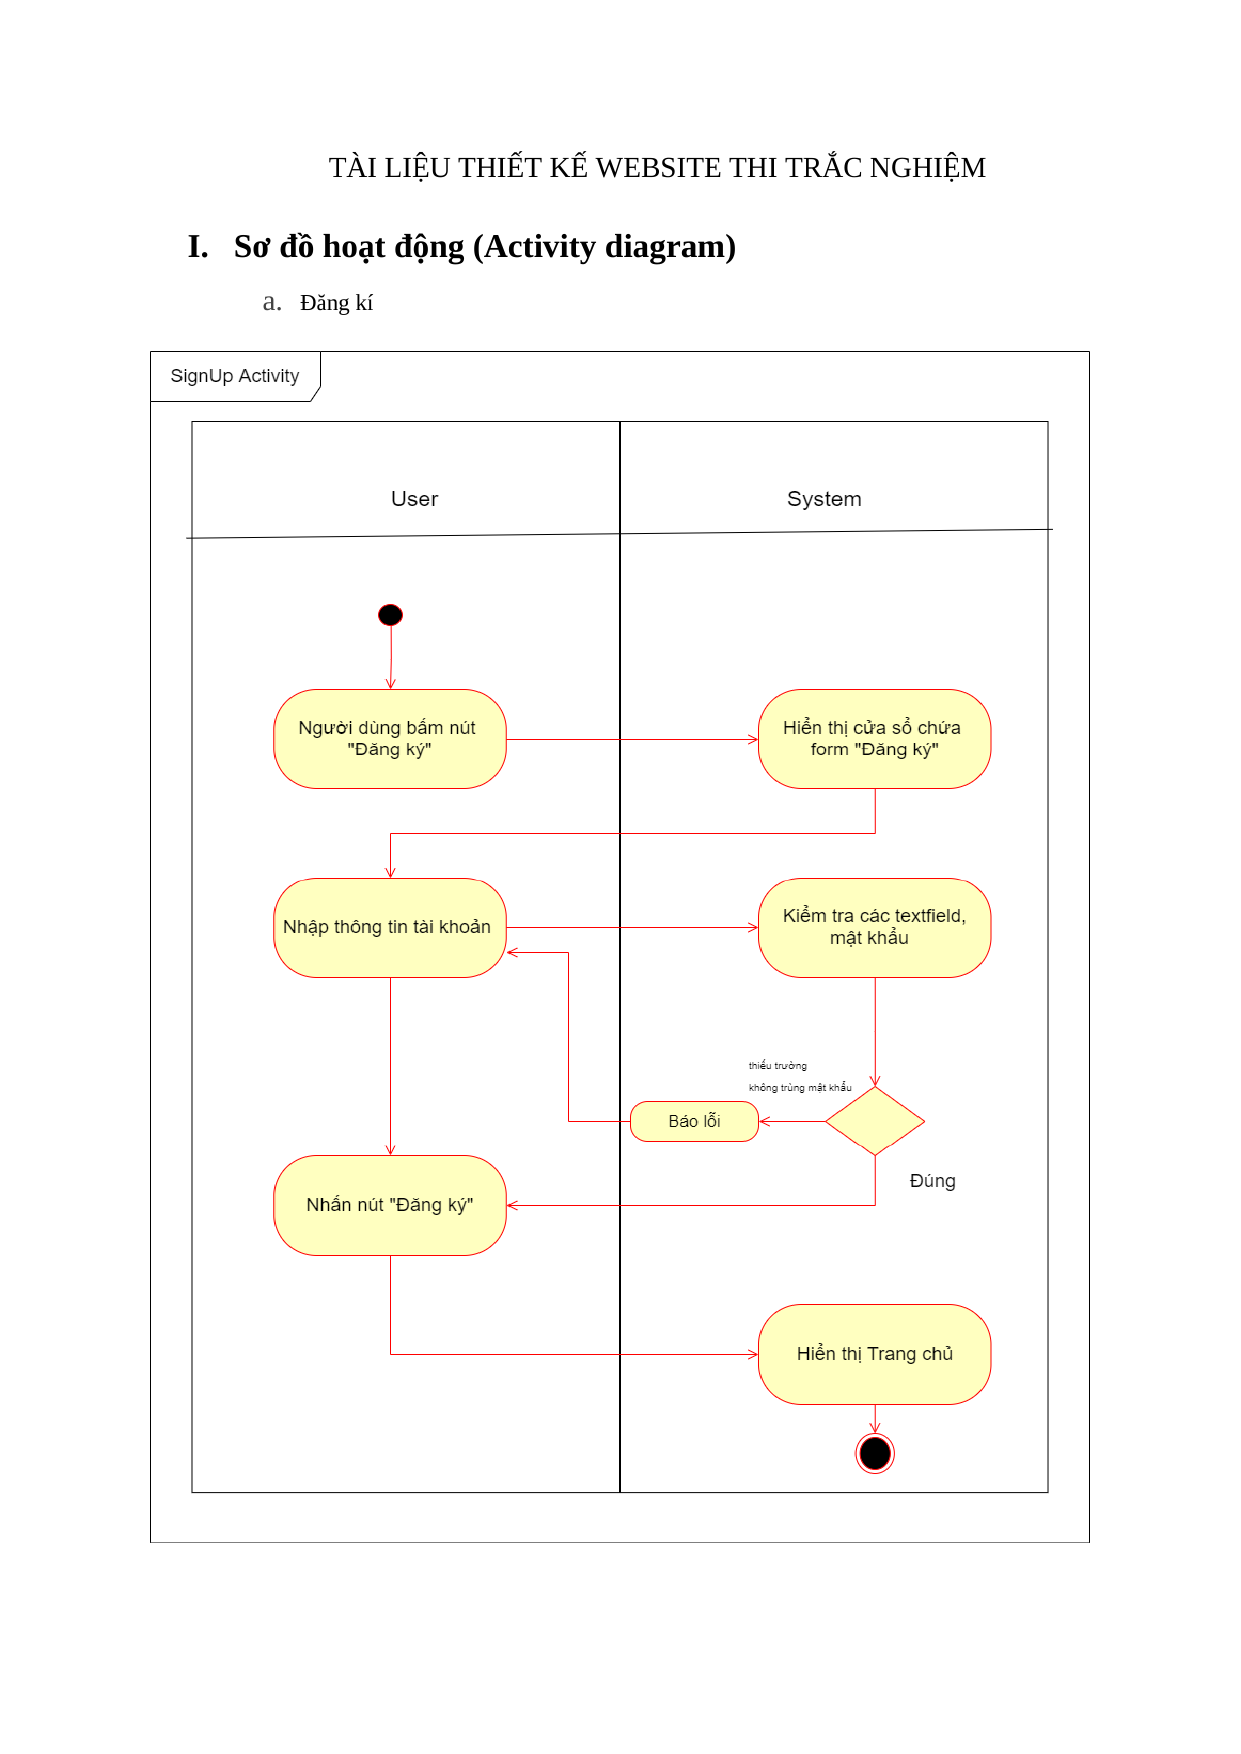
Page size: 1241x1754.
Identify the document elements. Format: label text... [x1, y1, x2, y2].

text TÀI LIỆU THIẾT KẾ WEBSITE THI TRẮC NGHIỆM [150, 150, 1090, 183]
subtitle Đăng kí [262, 283, 1090, 316]
subtitle I. Sơ đồ hoạt động (Activity diagram) [187, 226, 1090, 264]
picture [150, 351, 1090, 1543]
